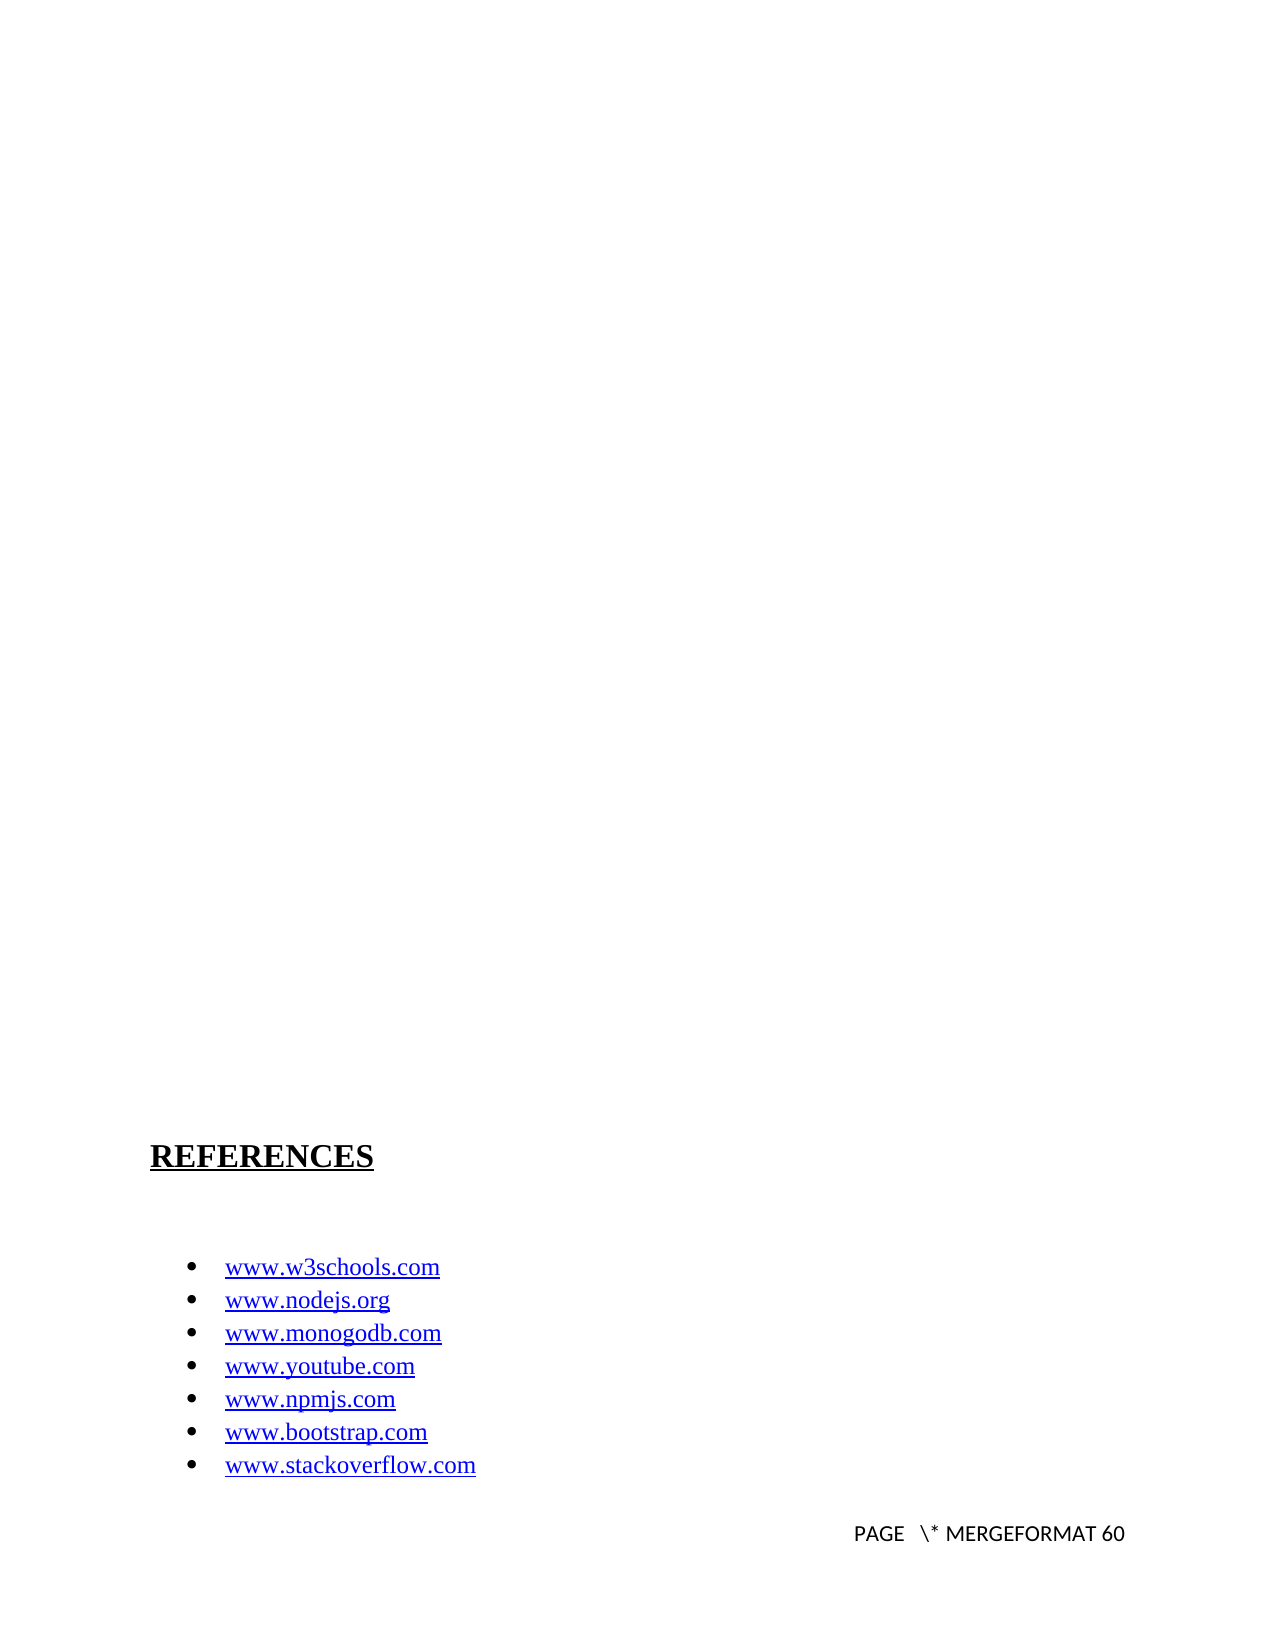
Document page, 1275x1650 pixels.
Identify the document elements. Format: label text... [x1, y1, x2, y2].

list www.bootstrap.com [187, 1417, 1125, 1446]
text REFERENCES [150, 1136, 1125, 1175]
list www.nodejs.org [187, 1285, 1125, 1314]
list www.stackoverflow.com [187, 1451, 1125, 1479]
list www.youtube.com [187, 1351, 1125, 1380]
list www.npmjs.com [187, 1384, 1125, 1413]
list www.w3schools.com [187, 1252, 1125, 1281]
list www.monogodb.com [187, 1318, 1125, 1347]
